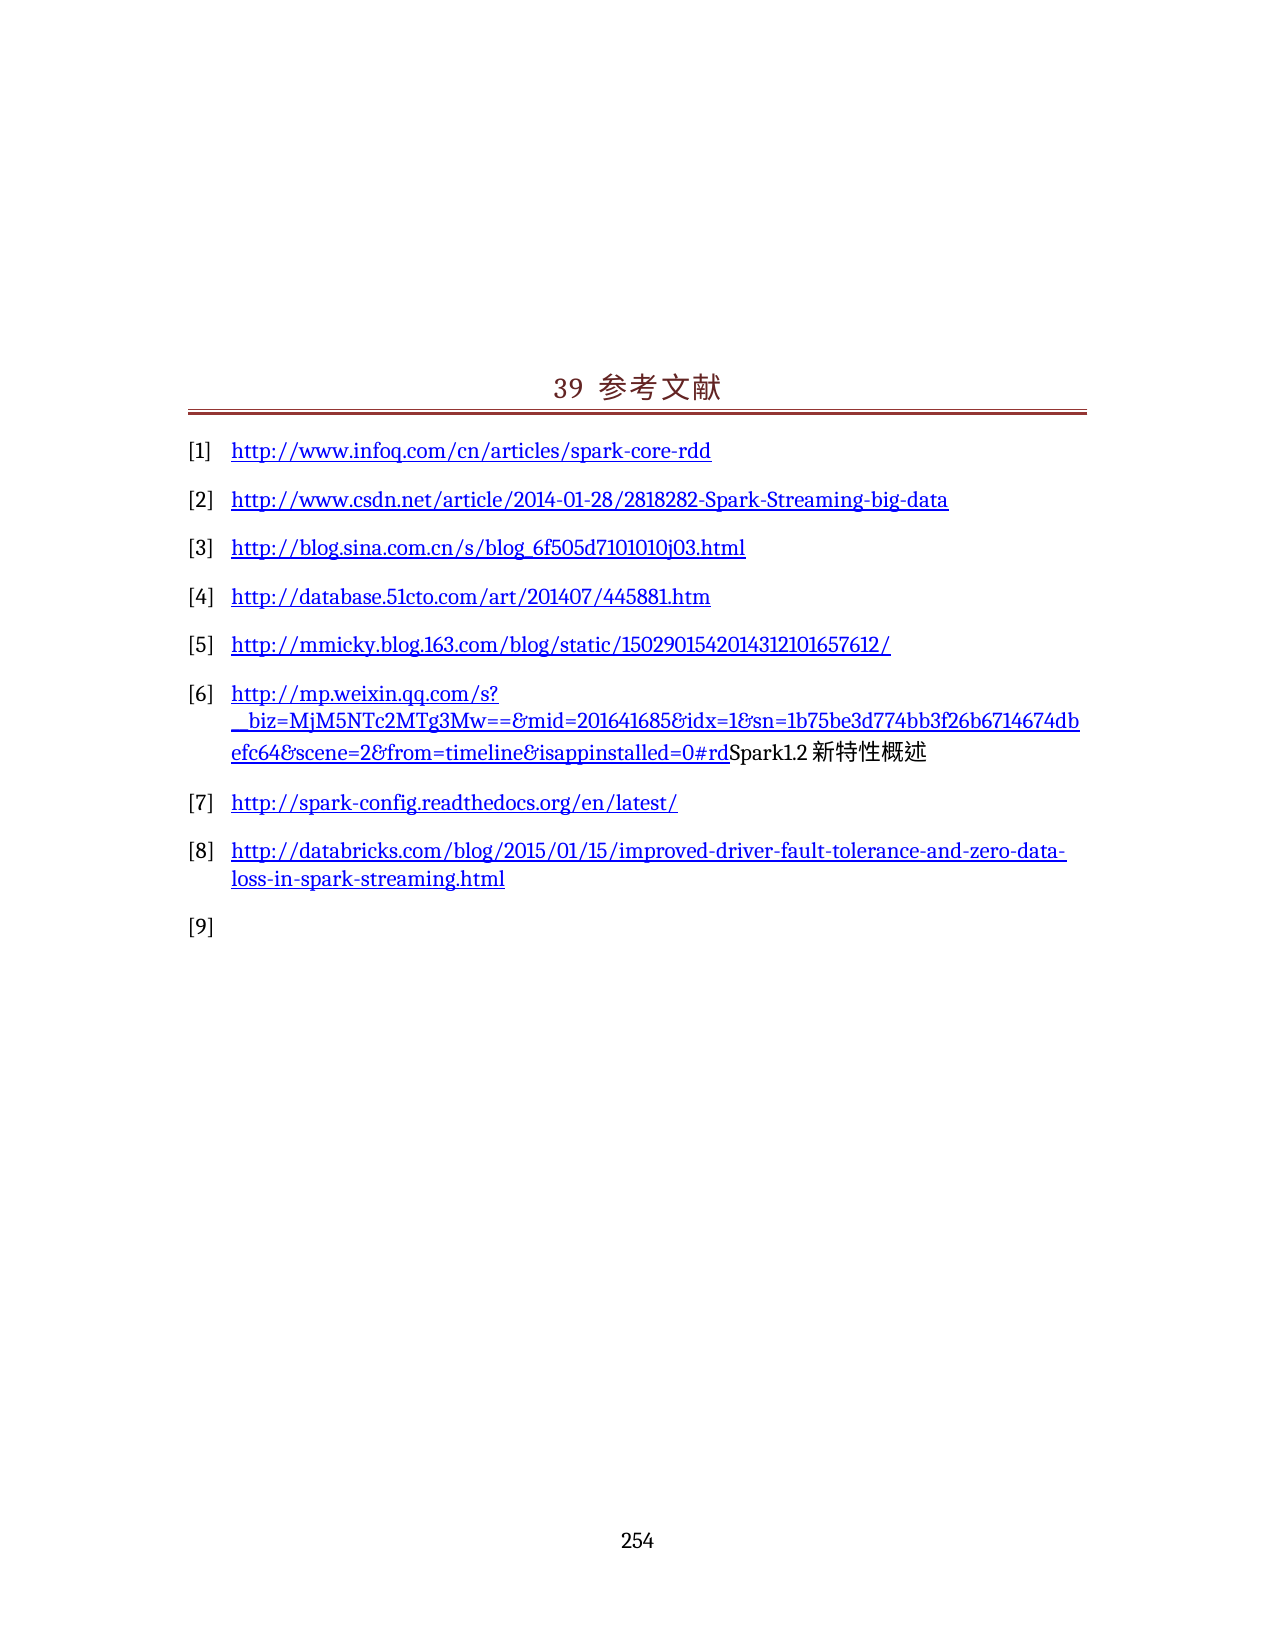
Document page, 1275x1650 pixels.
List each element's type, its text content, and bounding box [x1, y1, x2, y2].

list http://mp.weixin.qq.com/s?__biz=MjM5NTc2MTg3Mw==&mid=201641685&idx=1&sn=1b75be3d774bb3f26b6714674dbefc64&scene=2&from=timeline&isappinstalled=0#rdSpark1.2新特性概述 [187, 680, 1087, 767]
list http://mmicky.blog.163.com/blog/static/1502901542014312101657612/ [187, 632, 1087, 658]
list http://spark-config.readthedocs.org/en/latest/ [187, 789, 1087, 816]
list http://database.51cto.com/art/201407/445881.htm [187, 583, 1087, 610]
list http://databricks.com/blog/2015/01/15/improved-driver-fault-tolerance-and-zero-data-loss-in-spark-streaming.html [187, 838, 1087, 892]
list http://blog.sina.com.cn/s/blog_6f505d7101010j03.html [187, 535, 1087, 561]
list http://www.csdn.net/article/2014-01-28/2818282-Spark-Streaming-big-data [187, 487, 1087, 513]
subtitle 参考文献 [187, 364, 1087, 415]
list http://www.infoq.com/cn/articles/spark-core-rdd [187, 438, 1087, 464]
